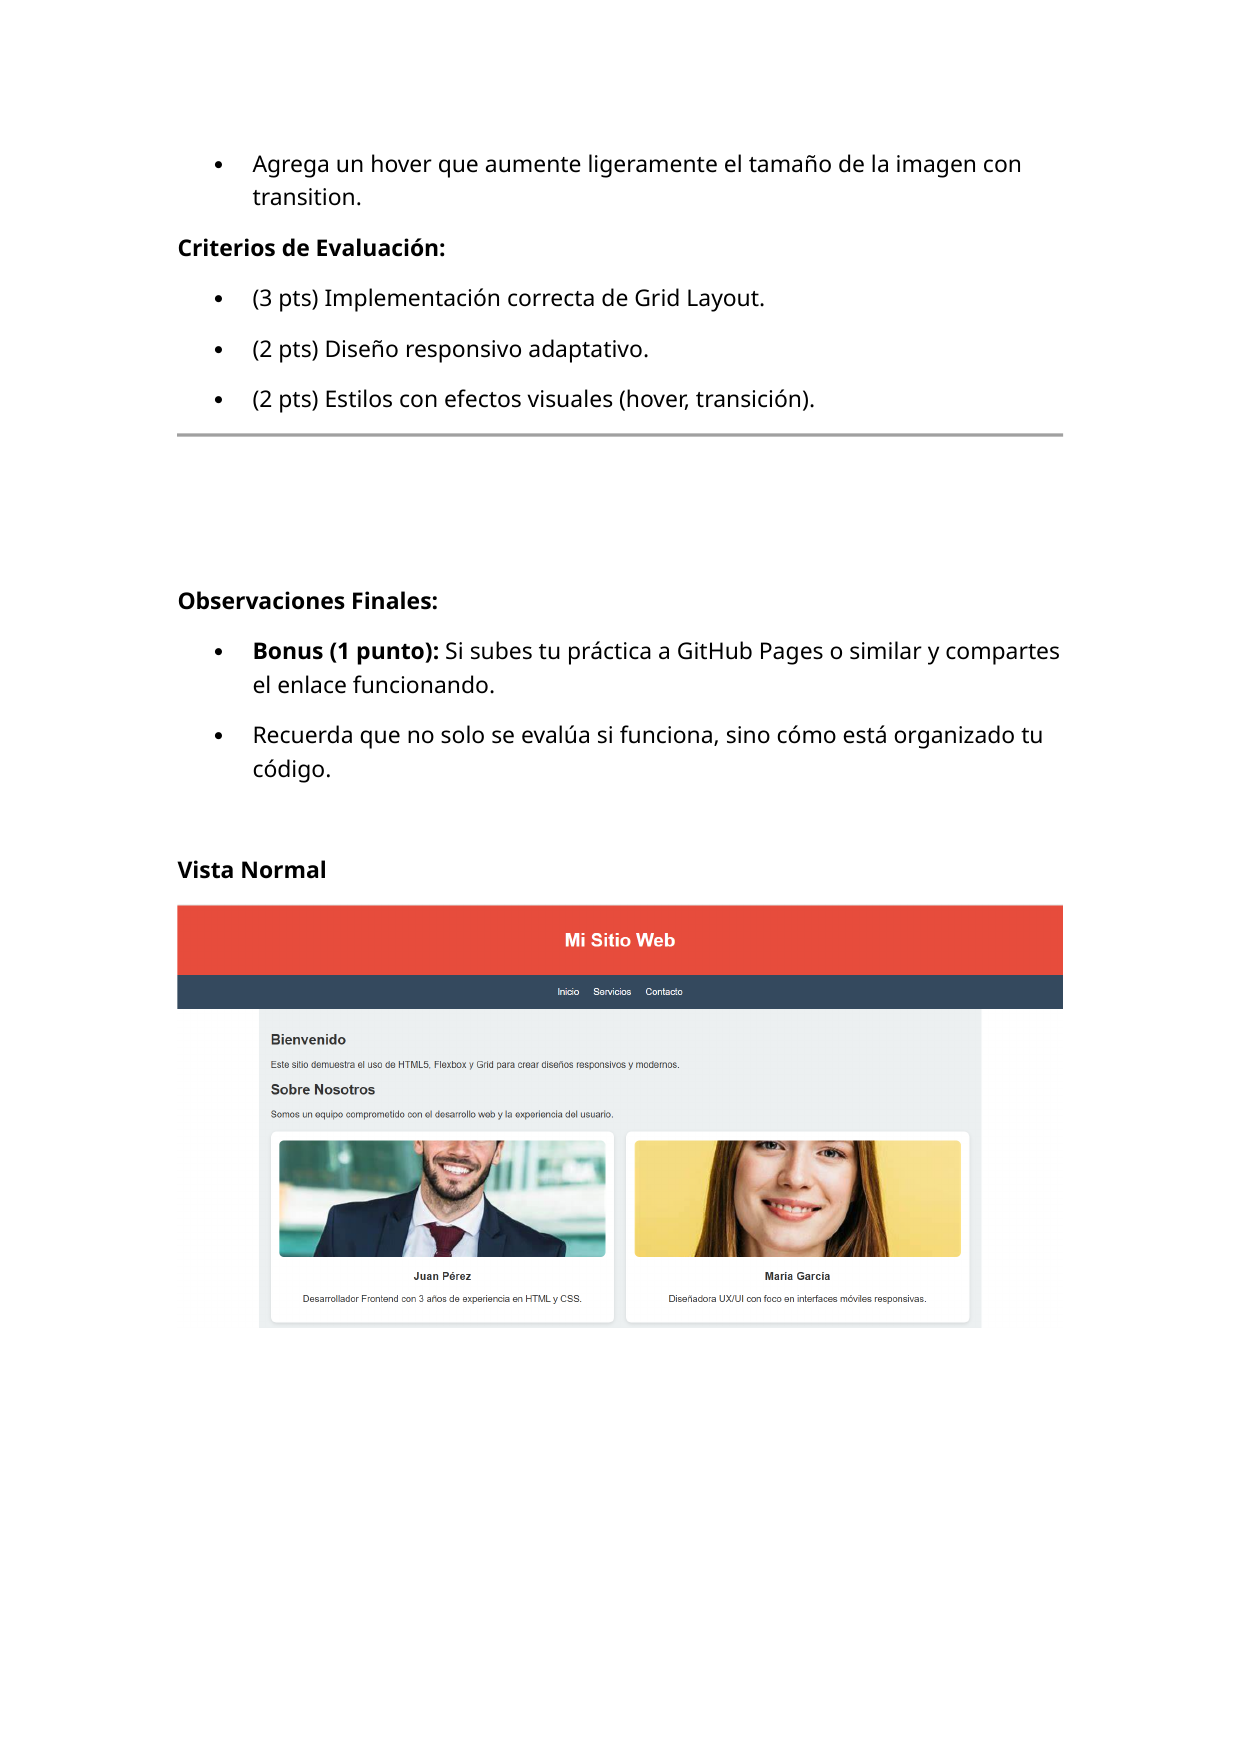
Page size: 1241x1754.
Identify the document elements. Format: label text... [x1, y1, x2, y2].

text Criterios de Evaluación: [177, 232, 1063, 263]
list Recuerda que no solo se evalúa si funciona, sino cómo está organizado tu código. [215, 719, 1063, 784]
list (2 pts) Estilos con efectos visuales (hover, transición). [215, 383, 1063, 414]
list (3 pts) Implementación correcta de Grid Layout. [215, 282, 1063, 313]
text Observaciones Finales: [177, 585, 1063, 616]
list Bonus (1 punto): Si subes tu práctica a GitHub Pages o similar y compartes el enlace funcionando. [215, 635, 1063, 700]
picture [177, 904, 1063, 1328]
text Vista Normal [177, 854, 1063, 885]
list Agrega un hover que aumente ligeramente el tamaño de la imagen con transition. [215, 148, 1063, 213]
list (2 pts) Diseño responsivo adaptativo. [215, 333, 1063, 364]
